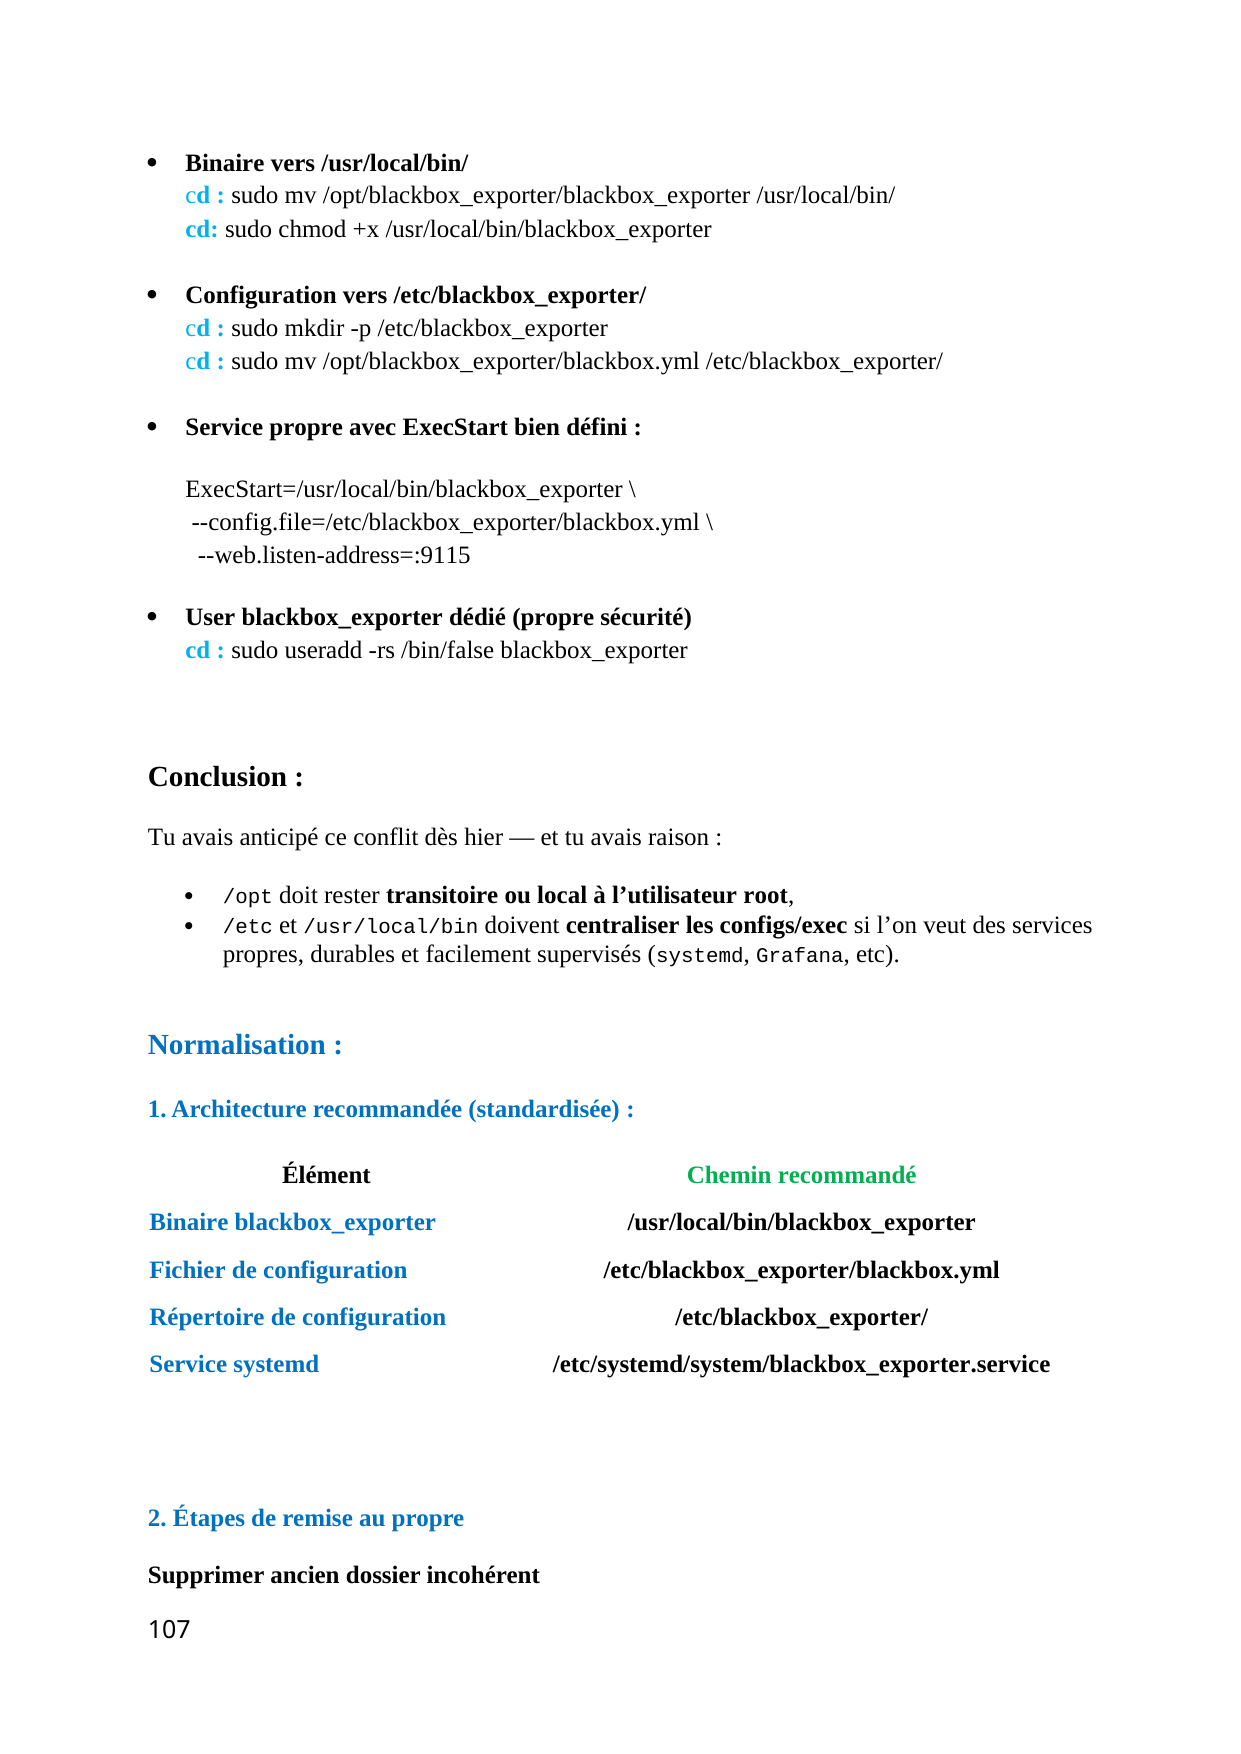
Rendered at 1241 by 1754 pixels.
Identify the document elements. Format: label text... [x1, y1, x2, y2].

list /opt doit rester transitoire ou local à l’utilisateur root, [185, 880, 1093, 910]
text Conclusion : [148, 759, 1093, 793]
text ExecStart=/usr/local/bin/blackbox_exporter \ [185, 474, 1093, 503]
text Tu avais anticipé ce conflit dès hier — et tu avais raison : [148, 822, 1093, 851]
text --config.file=/etc/blackbox_exporter/blackbox.yml \ [185, 507, 1093, 536]
text --web.listen-address=:9115 [185, 540, 1093, 569]
text Supprimer ancien dossier incohérent [148, 1561, 1093, 1589]
list /etc et /usr/local/bin doivent centraliser les configs/exec si l’on veut des services propres, durables et facilement supervisés (systemd, Grafana, etc). [185, 910, 1093, 969]
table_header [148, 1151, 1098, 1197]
list Configuration vers /etc/blackbox_exporter/ cd : sudo mkdir -p /etc/blackbox_exporter cd : sudo mv /opt/blackbox_exporter/blackbox.yml /etc/blackbox_exporter/ [148, 280, 1093, 407]
list Service propre avec ExecStart bien défini : [148, 412, 1093, 441]
text 1. Architecture recommandée (standardisée) : [148, 1094, 1093, 1123]
list Binaire vers /usr/local/bin/ cd : sudo mv /opt/blackbox_exporter/blackbox_exporter /usr/local/bin/ cd: sudo chmod +x /usr/local/bin/blackbox_exporter [148, 148, 1093, 275]
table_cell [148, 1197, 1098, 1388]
list User blackbox_exporter dédié (propre sécurité) cd : sudo useradd -rs /bin/false blackbox_exporter [148, 602, 1093, 664]
text 2. Étapes de remise au propre [148, 1503, 1093, 1532]
text Normalisation : [148, 1027, 1093, 1060]
